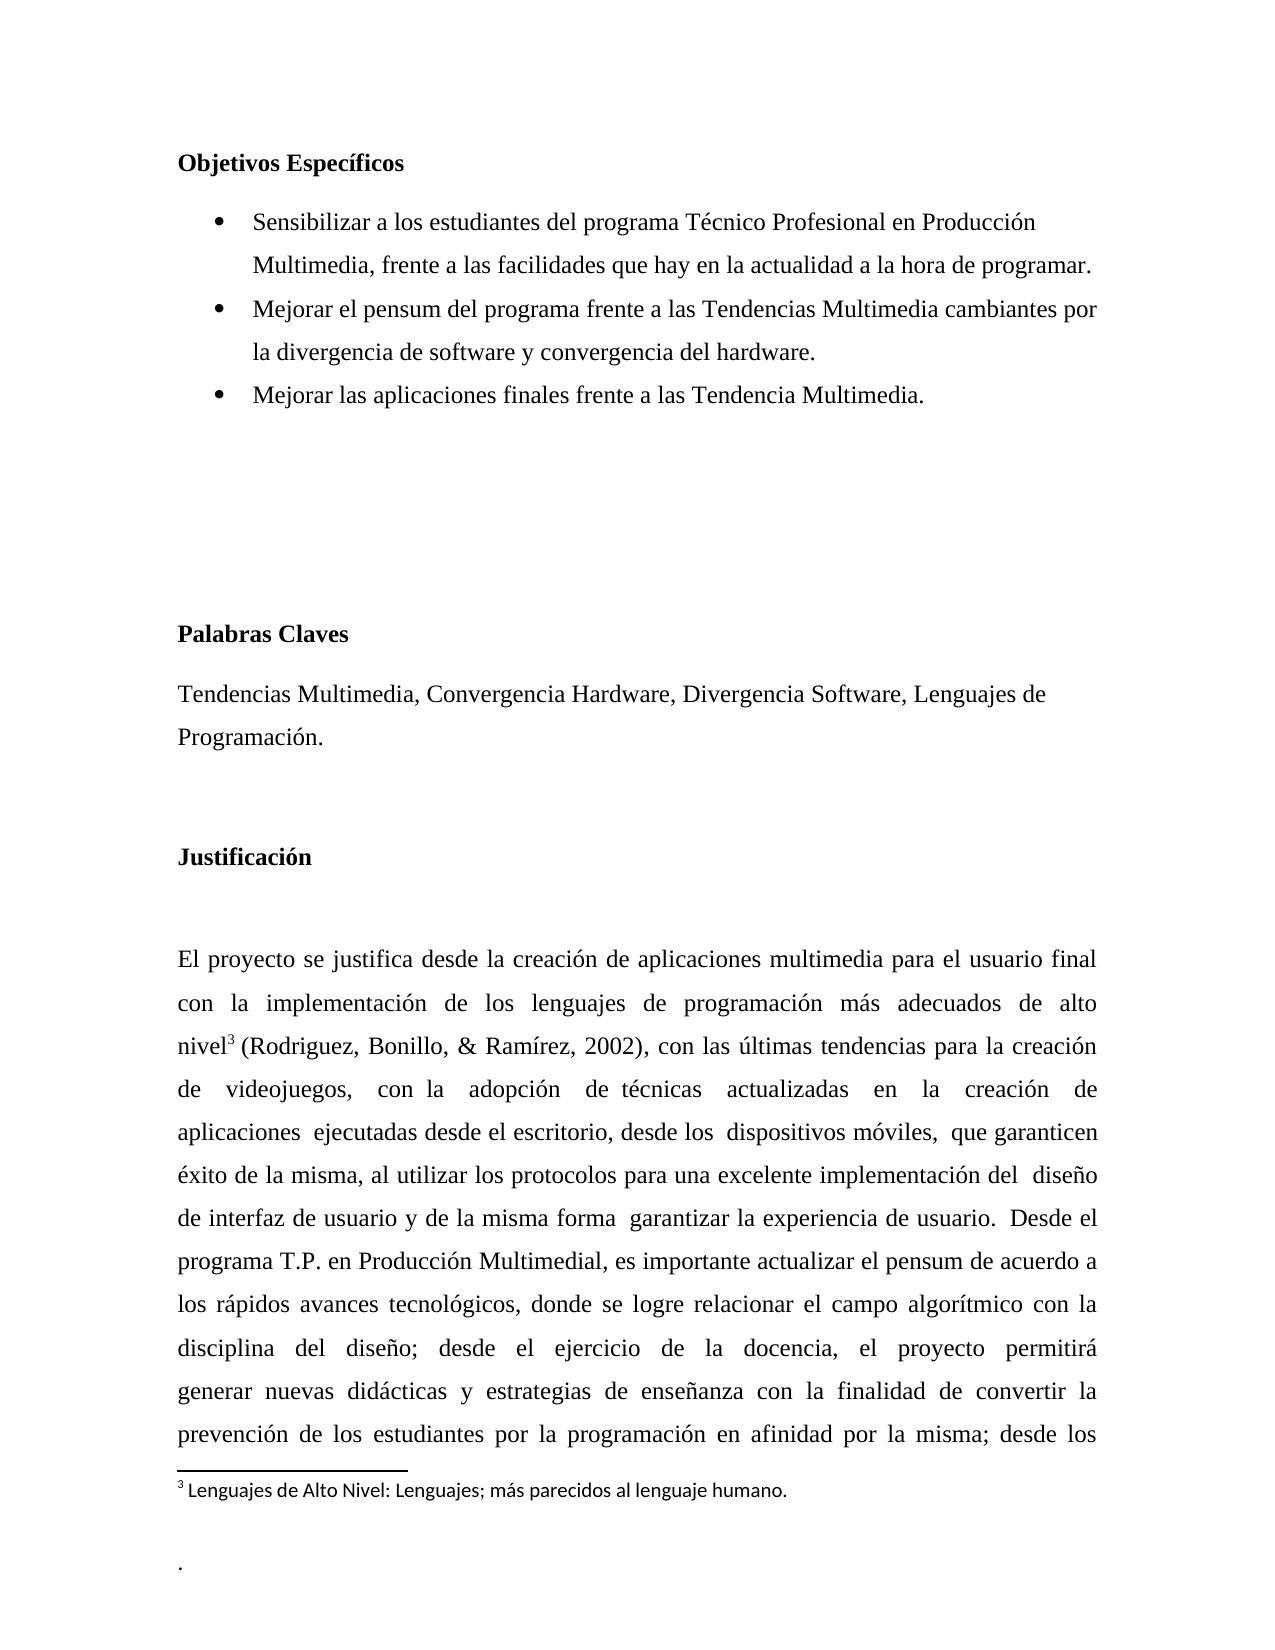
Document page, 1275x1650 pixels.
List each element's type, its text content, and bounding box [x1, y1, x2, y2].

text Justificación [177, 842, 1098, 870]
text Tendencias Multimedia, Convergencia Hardware, Divergencia Software, Lenguajes de Programación. [177, 679, 1098, 751]
text Palabras Claves [177, 619, 1098, 648]
list Mejorar el pensum del programa frente a las Tendencias Multimedia cambiantes por la divergencia de software y convergencia del hardware. [215, 294, 1098, 366]
text Objetivos Específicos [177, 148, 1098, 176]
list Sensibilizar a los estudiantes del programa Técnico Profesional en Producción Multimedia, frente a las facilidades que hay en la actualidad a la hora de programar. [215, 207, 1098, 279]
list Mejorar las aplicaciones finales frente a las Tendencia Multimedia. [215, 380, 1098, 409]
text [177, 944, 1098, 1448]
